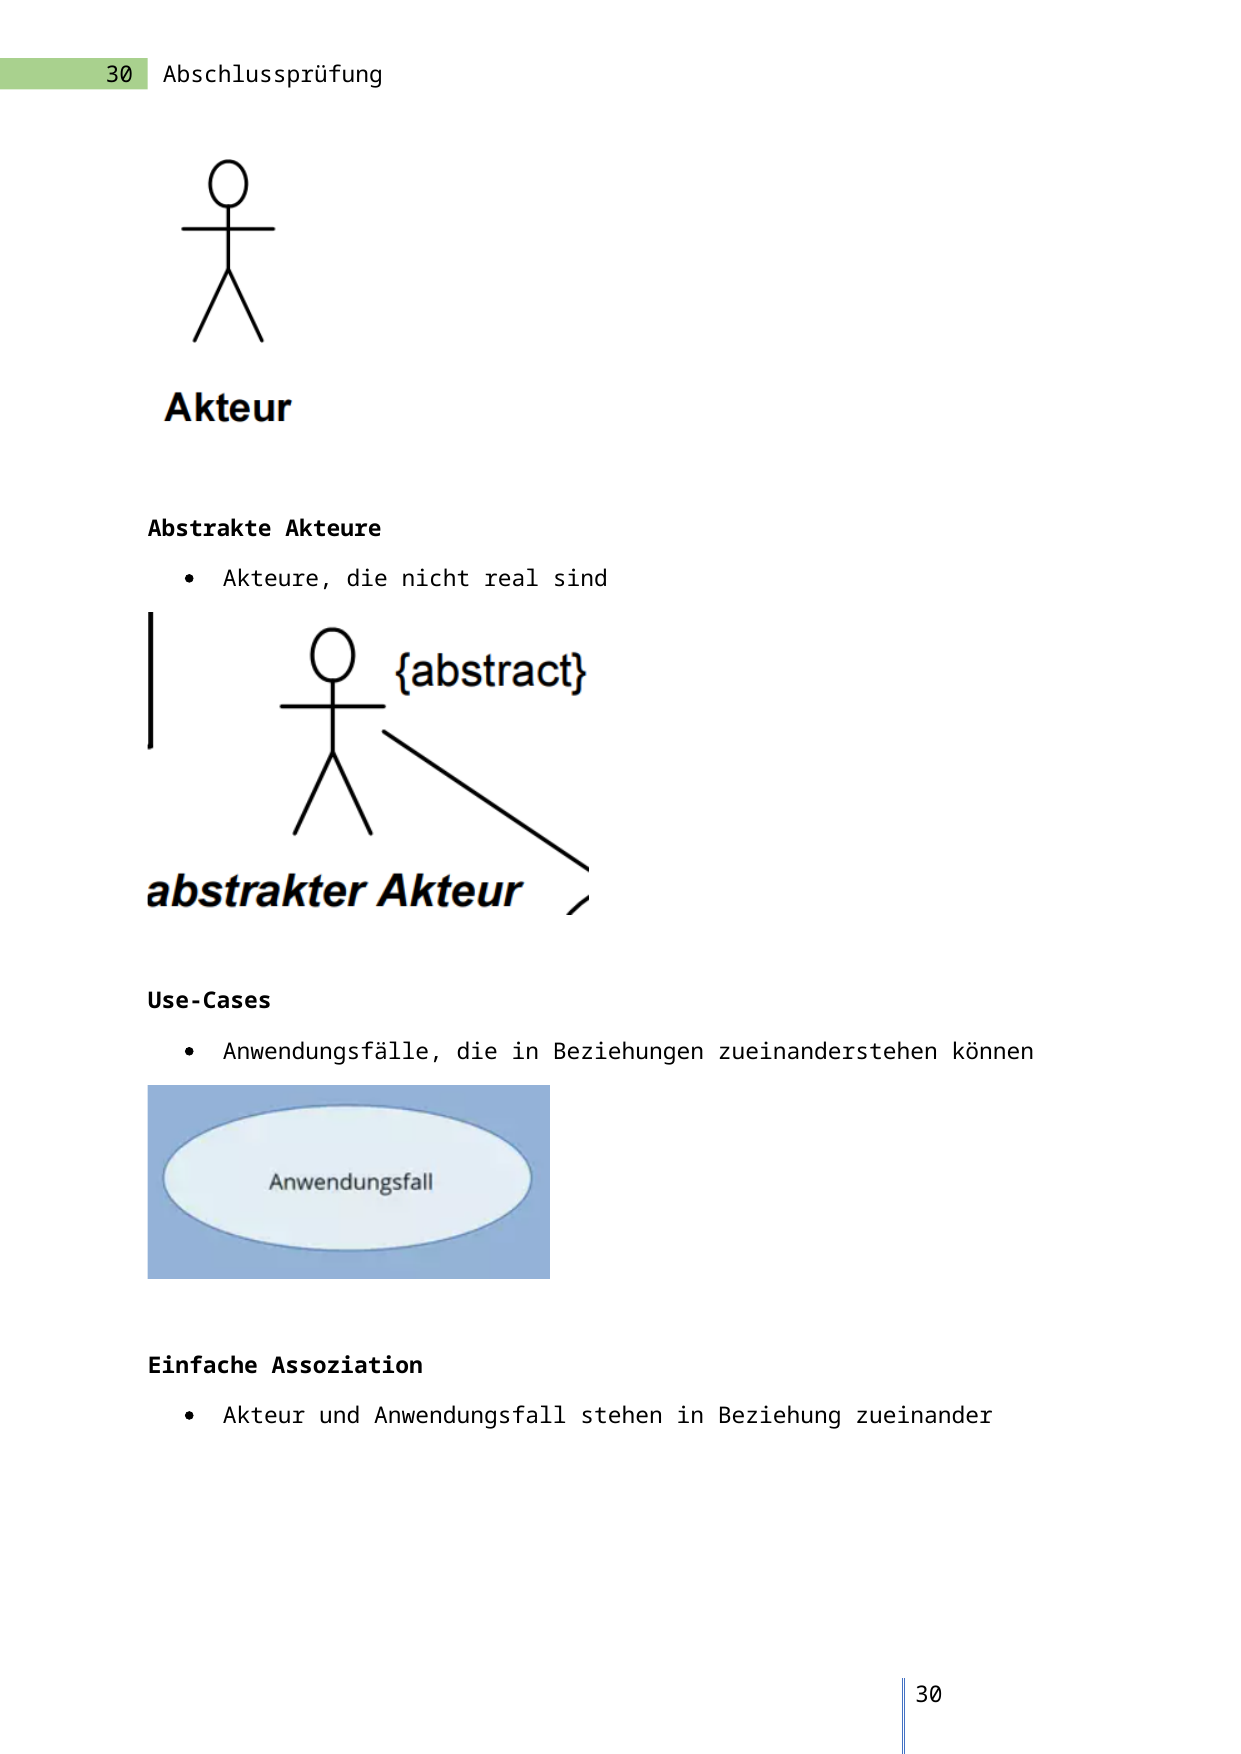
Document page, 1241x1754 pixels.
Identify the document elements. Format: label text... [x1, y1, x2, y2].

list Akteur und Anwendungsfall stehen in Beziehung zueinander [185, 1399, 1093, 1430]
picture [147, 1085, 550, 1279]
list Akteure, die nicht real sind [185, 562, 1093, 593]
picture [147, 147, 311, 442]
list Anwendungsfälle, die in Beziehungen zueinanderstehen können [185, 1035, 1093, 1066]
text Abstrakte Akteure [148, 511, 1093, 543]
text Einfache Assoziation [148, 1348, 1093, 1380]
picture [147, 612, 589, 915]
text Use-Cases [148, 984, 1093, 1016]
